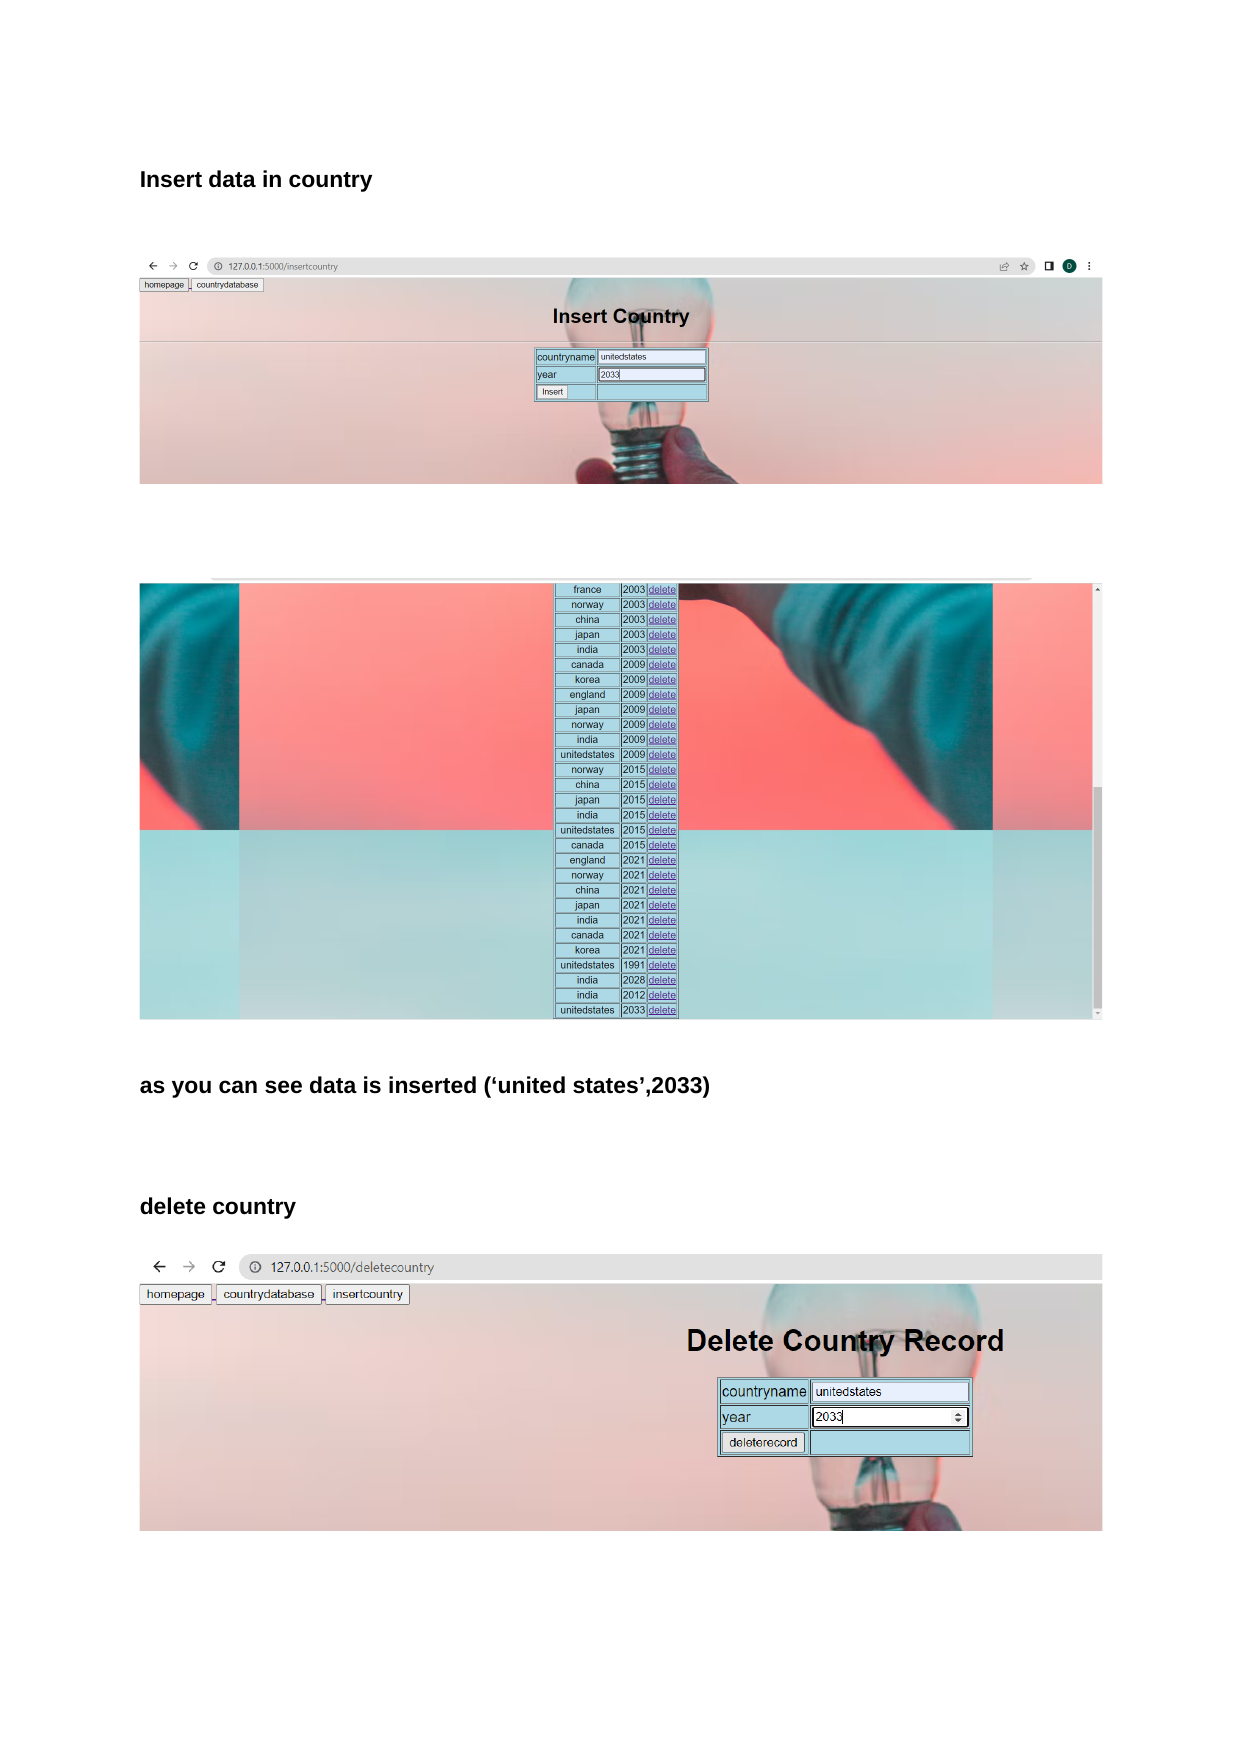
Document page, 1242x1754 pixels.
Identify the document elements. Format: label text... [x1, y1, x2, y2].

picture [139, 578, 1103, 1020]
picture [139, 256, 1103, 484]
text as you can see data is inserted (‘united states’,2033) [139, 1072, 1104, 1098]
text delete country [139, 1193, 1104, 1219]
picture [139, 1253, 1103, 1531]
text Insert data in country [139, 166, 1104, 192]
